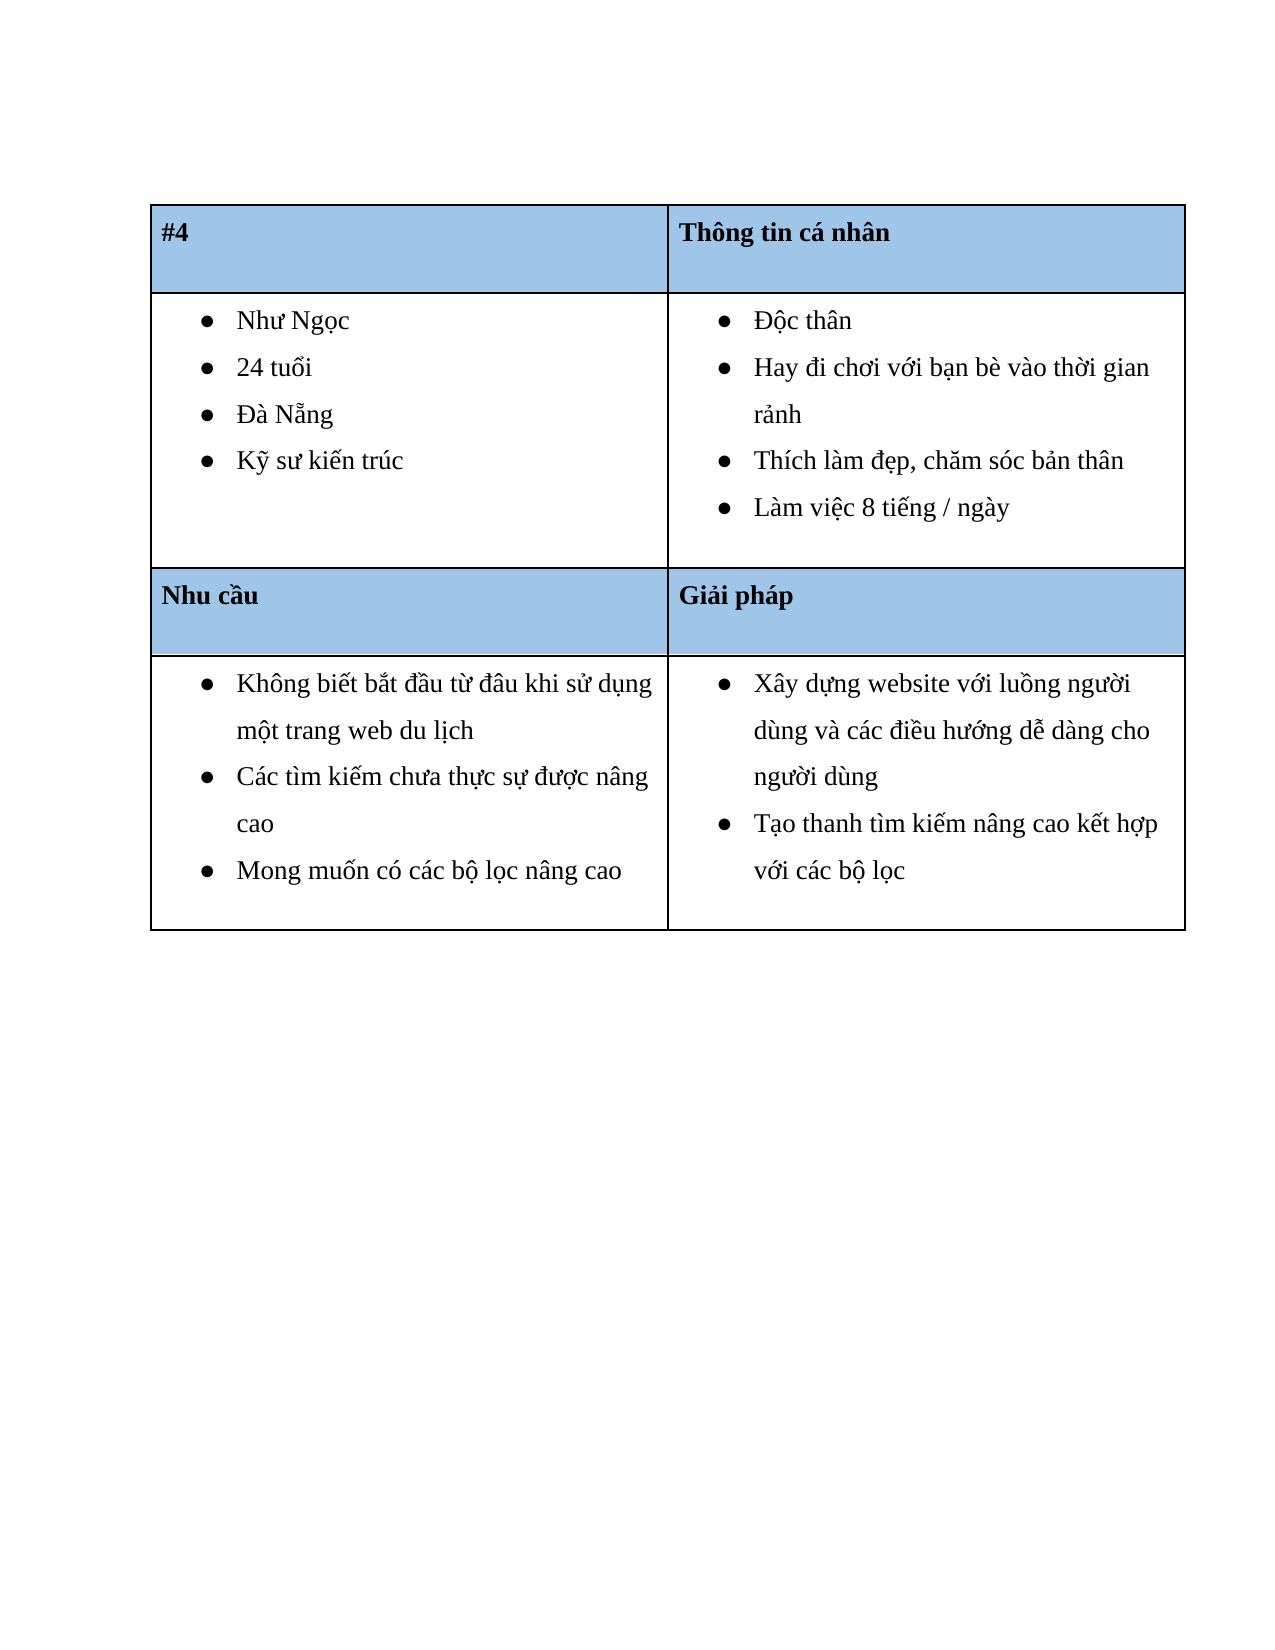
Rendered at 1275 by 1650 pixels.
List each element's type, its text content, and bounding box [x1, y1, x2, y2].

table_cell Xây dựng website với luồng người dùng và các điều hướng dễ dàng cho người dùng Tạo thanh tìm kiếm nâng cao kết hợp với các bộ lọc [669, 657, 1184, 929]
table_cell Độc thân Hay đi chơi với bạn bè vào thời gian rảnh Thích làm đẹp, chăm sóc bản thân Làm việc 8 tiếng / ngày [669, 294, 1184, 567]
table_header Thông tin cá nhân [669, 206, 1184, 292]
table_cell Giải pháp [669, 569, 1184, 654]
table_cell Nhu cầu [152, 569, 667, 654]
table_cell Không biết bắt đầu từ đâu khi sử dụng một trang web du lịch Các tìm kiếm chưa thực sự được nâng cao Mong muốn có các bộ lọc nâng cao [152, 657, 667, 929]
table_cell Như Ngọc 24 tuổi Đà Nẵng Kỹ sư kiến trúc [152, 294, 667, 567]
table_header #4 [152, 206, 667, 292]
